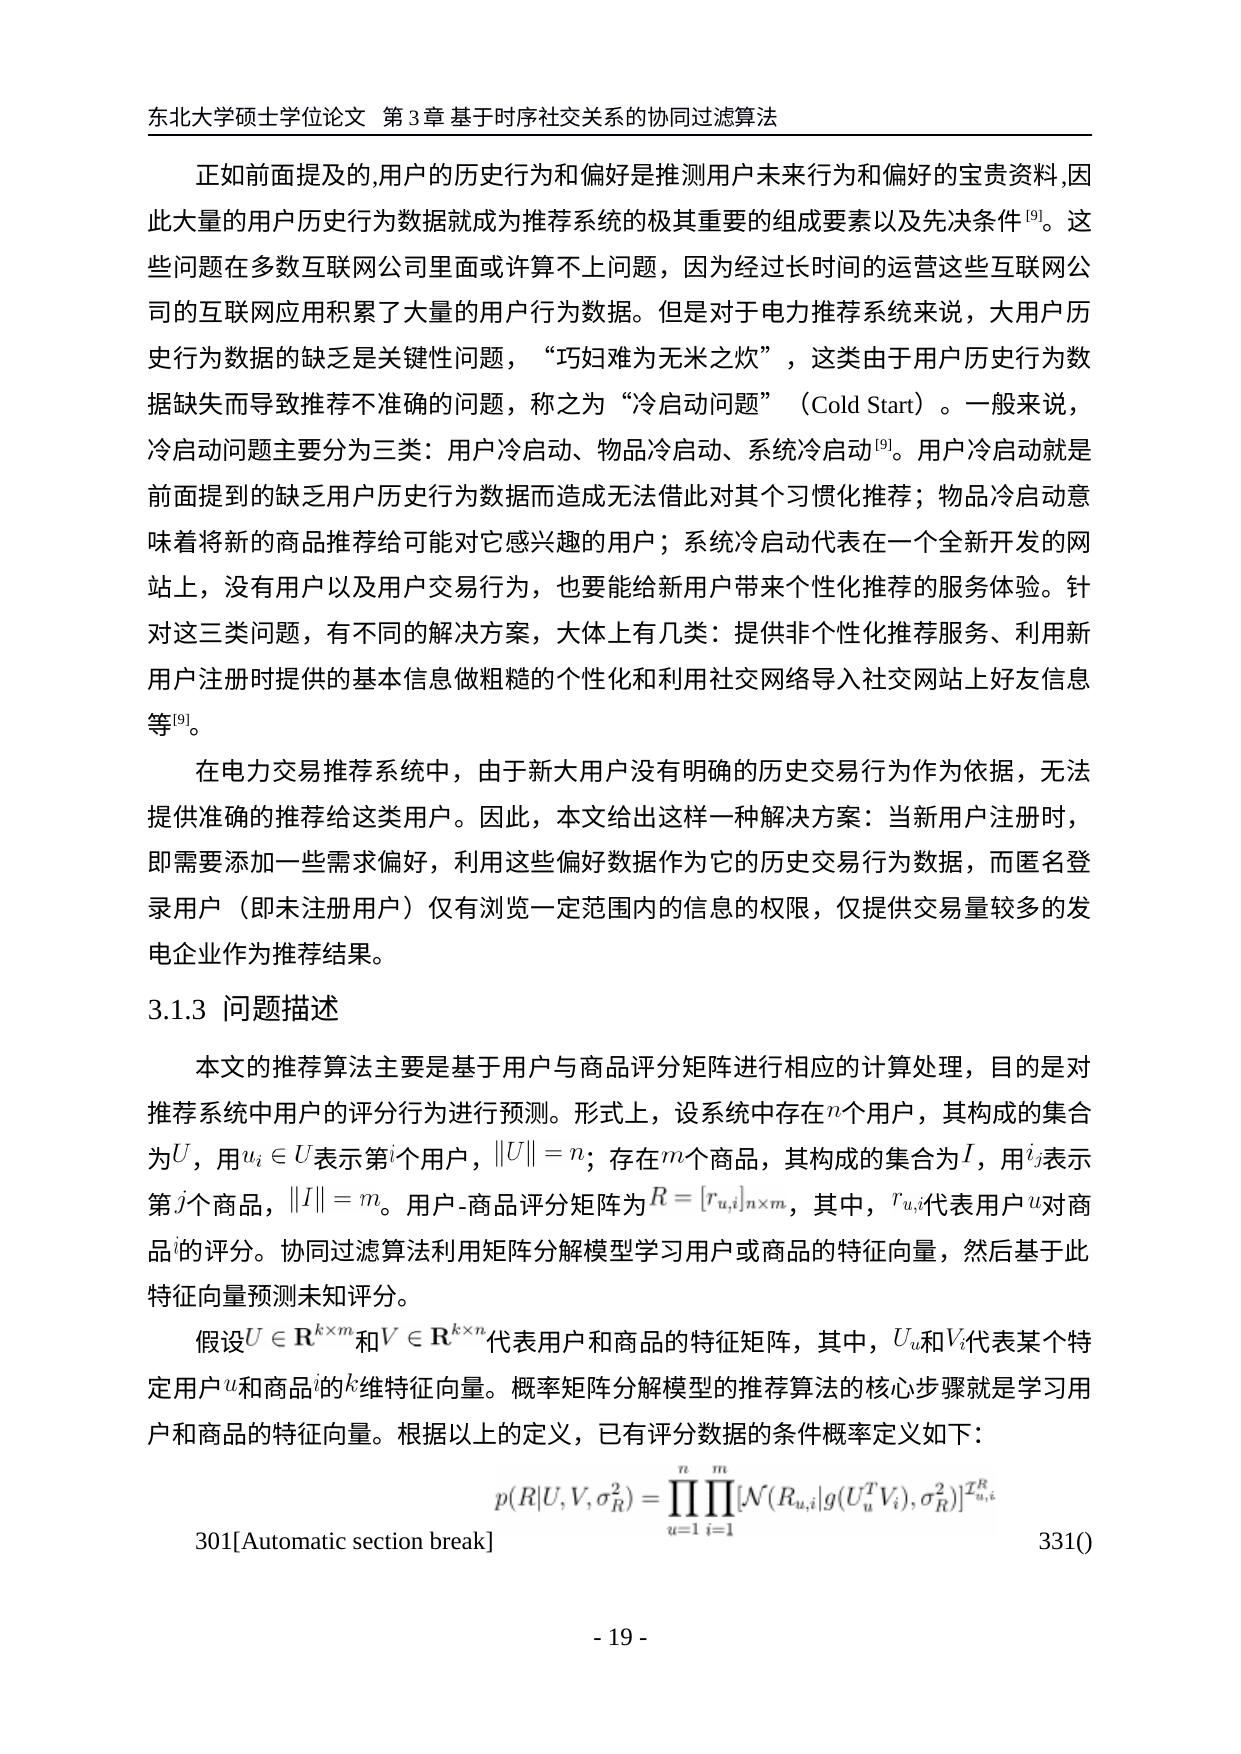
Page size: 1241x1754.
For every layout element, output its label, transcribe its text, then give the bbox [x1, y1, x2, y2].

text 正如前面提及的,用户的历史行为和偏好是推测用户未来行为和偏好的宝贵资料,因此大量的用户历史行为数据就成为推荐系统的极其重要的组成要素以及先决条件[9]。这些问题在多数互联网公司里面或许算不上问题，因为经过长时间的运营这些互联网公司的互联网应用积累了大量的用户行为数据。但是对于电力推荐系统来说，大用户历史行为数据的缺乏是关键性问题，“巧妇难为无米之炊”，这类由于用户历史行为数据缺失而导致推荐不准确的问题，称之为“冷启动问题”（Cold Start）。一般来说，冷启动问题主要分为三类：用户冷启动、物品冷启动、系统冷启动[9]。用户冷启动就是前面提到的缺乏用户历史行为数据而造成无法借此对其个习惯化推荐；物品冷启动意味着将新的商品推荐给可能对它感兴趣的用户；系统冷启动代表在一个全新开发的网站上，没有用户以及用户交易行为，也要能给新用户带来个性化推荐的服务体验。针对这三类问题，有不同的解决方案，大体上有几类：提供非个性化推荐服务、利用新用户注册时提供的基本信息做粗糙的个性化和利用社交网络导入社交网站上好友信息等[9]。 [148, 148, 1092, 743]
text 在电力交易推荐系统中，由于新大用户没有明确的历史交易行为作为依据，无法提供准确的推荐给这类用户。因此，本文给出这样一种解决方案：当新用户注册时，即需要添加一些需求偏好，利用这些偏好数据作为它的历史交易行为数据，而匿名登录用户（即未注册用户）仅有浏览一定范围内的信息的权限，仅提供交易量较多的发电企业作为推荐结果。 [148, 743, 1092, 973]
text 本文的推荐算法主要是基于用户与商品评分矩阵进行相应的计算处理，目的是对推荐系统中用户的评分行为进行预测。形式上，设系统中存在个用户，其构成的集合为，用表示第个用户，；存在个商品，其构成的集合为，用表示第个商品，。用户-商品评分矩阵为，其中，代表用户对商品的评分。协同过滤算法利用矩阵分解模型学习用户或商品的特征向量，然后基于此特征向量预测未知评分。 [148, 1040, 1092, 1315]
text 假设和代表用户和商品的特征矩阵，其中，和代表某个特定用户和商品的维特征向量。概率矩阵分解模型的推荐算法的核心步骤就是学习用户和商品的特征向量。根据以上的定义，已有评分数据的条件概率定义如下： [148, 1315, 1092, 1452]
subtitle 问题描述 [148, 985, 1092, 1027]
